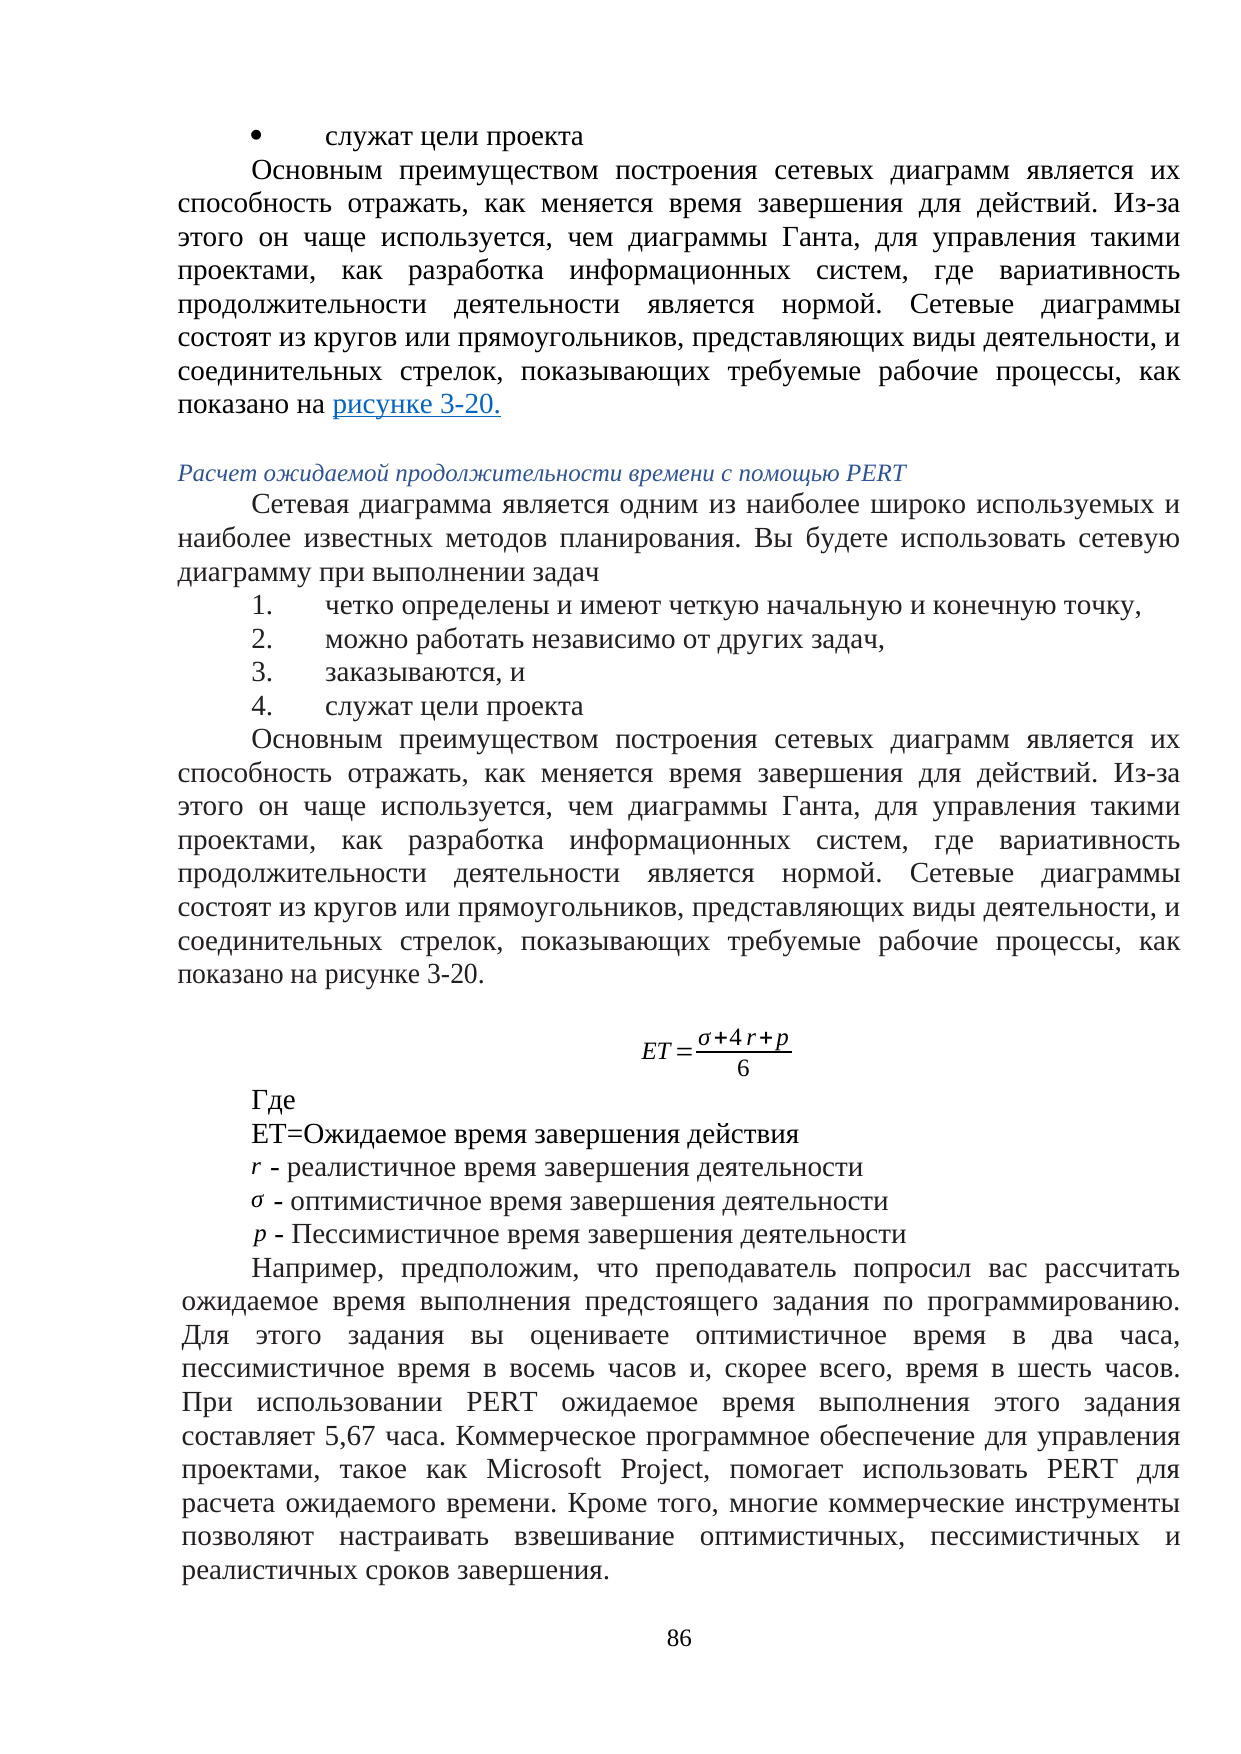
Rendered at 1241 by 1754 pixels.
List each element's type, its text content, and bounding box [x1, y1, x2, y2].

text - реалистичное время завершения деятельности [181, 1149, 1181, 1183]
list служат цели проекта [177, 688, 1181, 721]
text - оптимистичное время завершения деятельности [181, 1183, 1181, 1216]
subtitle Расчет ожидаемой продолжительности времени с помощью PERT [177, 458, 1181, 487]
text Например, предположим, что преподаватель попросил вас рассчитать ожидаемое время выполнения предстоящего задания по программированию. Для этого задания вы оцениваете оптимистичное время в два часа, пессимистичное время в восемь часов и, скорее всего, время в шесть часов. При использовании PERT ожидаемое время выполнения этого задания составляет 5,67 часа. Коммерческое программное обеспечение для управления проектами, такое как Microsoft Project, помогает использовать PERT для расчета ожидаемого времени. Кроме того, многие коммерческие инструменты позволяют настраивать взвешивание оптимистичных, пессимистичных и реалистичных сроков завершения. [181, 1250, 1181, 1585]
list служат цели проекта [177, 118, 1181, 152]
text Где [181, 1082, 1181, 1116]
text - Пессимистичное время завершения деятельности [181, 1216, 1181, 1250]
text ET=Ожидаемое время завершения действия [181, 1116, 1181, 1149]
text Основным преимуществом построения сетевых диаграмм является их способность отражать, как меняется время завершения для действий. Из-за этого он чаще используется, чем диаграммы Ганта, для управления такими проектами, как разработка информационных систем, где вариативность продолжительности деятельности является нормой. Сетевые диаграммы состоят из кругов или прямоугольников, представляющих виды деятельности, и соединительных стрелок, показывающих требуемые рабочие процессы, как показано на рисунке 3-20. [177, 152, 1181, 420]
list заказываются, и [177, 654, 1181, 688]
list можно работать независимо от других задач, [177, 621, 1181, 654]
text Основным преимуществом построения сетевых диаграмм является их способность отражать, как меняется время завершения для действий. Из-за этого он чаще используется, чем диаграммы Ганта, для управления такими проектами, как разработка информационных систем, где вариативность продолжительности деятельности является нормой. Сетевые диаграммы состоят из кругов или прямоугольников, представляющих виды деятельности, и соединительных стрелок, показывающих требуемые рабочие процессы, как показано на рисунке 3-20. [177, 721, 1181, 990]
list четко определены и имеют четкую начальную и конечную точку, [177, 587, 1181, 621]
